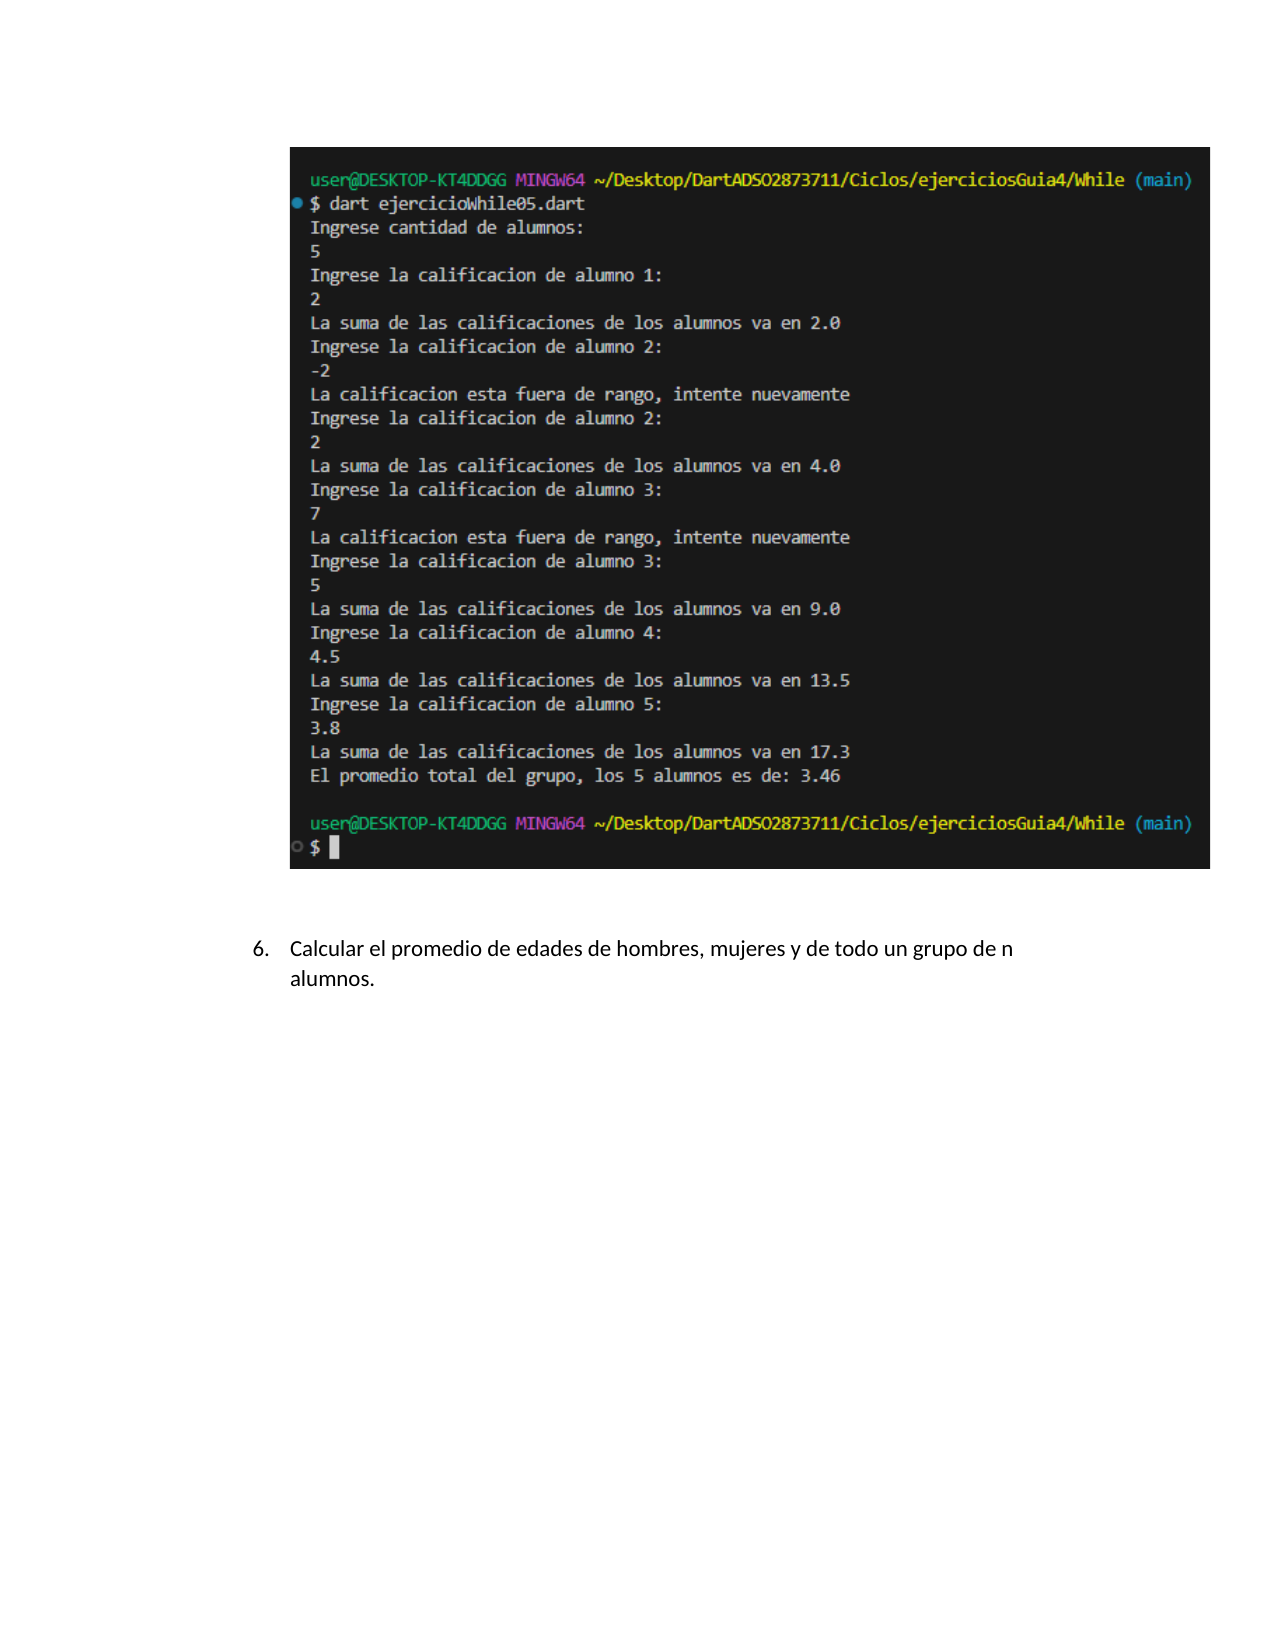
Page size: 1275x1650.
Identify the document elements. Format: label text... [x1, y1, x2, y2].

picture [289, 147, 1211, 869]
list Calcular el promedio de edades de hombres, mujeres y de todo un grupo de n alumnos. [252, 934, 1098, 992]
